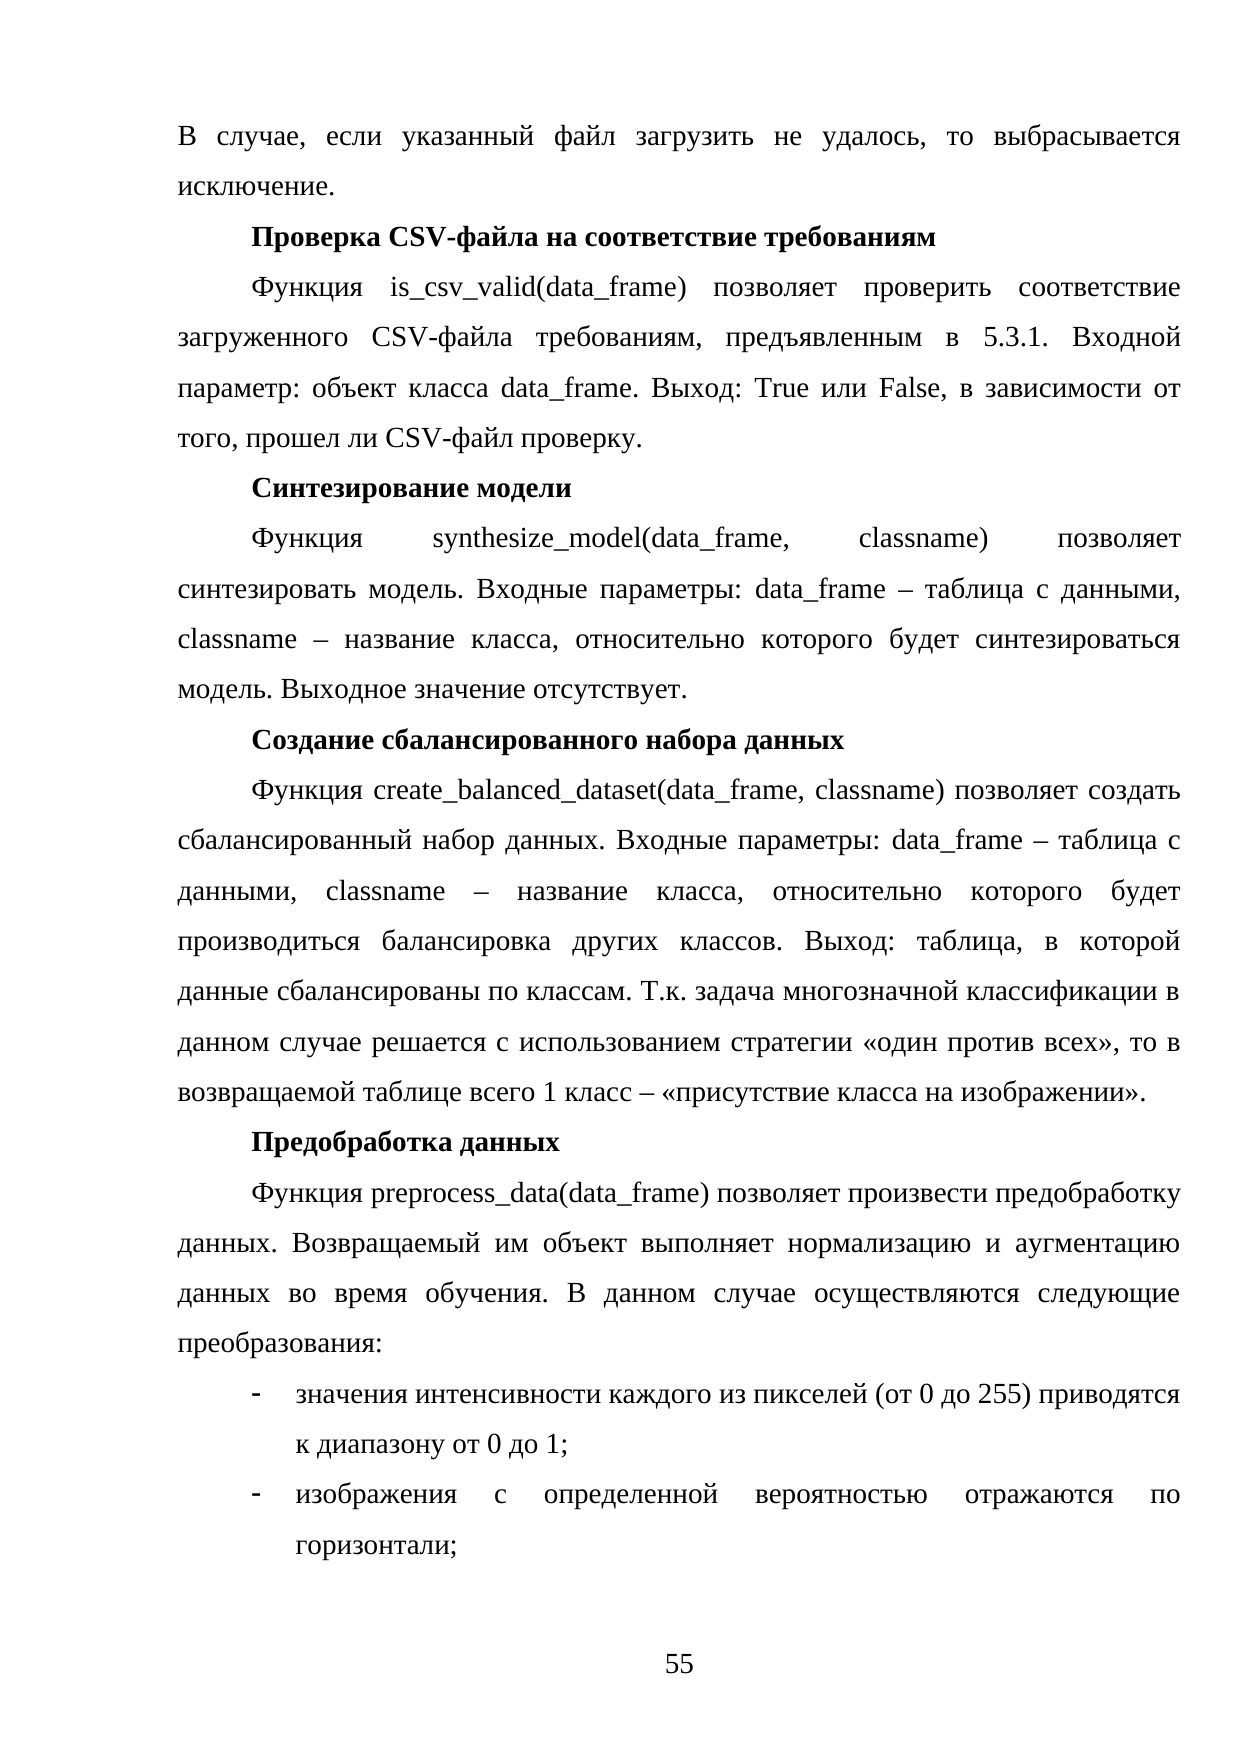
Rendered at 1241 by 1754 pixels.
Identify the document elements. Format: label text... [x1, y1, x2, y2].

text Предобработка данных [177, 1124, 1181, 1158]
list изображения с определенной вероятностью отражаются по горизонтали; [251, 1477, 1181, 1561]
text Создание сбалансированного набора данных [177, 722, 1181, 755]
list значения интенсивности каждого из пикселей (от 0 до 255) приводятся к диапазону от 0 до 1; [251, 1376, 1181, 1460]
text Проверка CSV-файла на соответствие требованиям [177, 219, 1181, 252]
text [177, 118, 1181, 202]
text Функция preprocess_data(data_frame) позволяет произвести предобработку данных. Возвращаемый им объект выполняет нормализацию и аугментацию данных во время обучения. В данном случае осуществляются следующие преобразования: [177, 1175, 1181, 1359]
text Функция is_csv_valid(data_frame) позволяет проверить соответствие загруженного CSV-файла требованиям, предъявленным в 5.3.1. Входной параметр: объект класса data_frame. Выход: True или False, в зависимости от того, прошел ли CSV-файл проверку. [177, 269, 1181, 453]
text Синтезирование модели [177, 470, 1181, 504]
text Функция synthesize_model(data_frame, classname) позволяет синтезировать модель. Входные параметры: data_frame – таблица с данными, classname – название класса, относительно которого будет синтезироваться модель. Выходное значение отсутствует. [177, 521, 1181, 705]
text Функция create_balanced_dataset(data_frame, classname) позволяет создать сбалансированный набор данных. Входные параметры: data_frame – таблица с данными, classname – название класса, относительно которого будет производиться балансировка других классов. Выход: таблица, в которой данные сбалансированы по классам. Т.к. задача многозначной классификации в данном случае решается с использованием стратегии «один против всех», то в возвращаемой таблице всего 1 класс – «присутствие класса на изображении». [177, 772, 1181, 1108]
